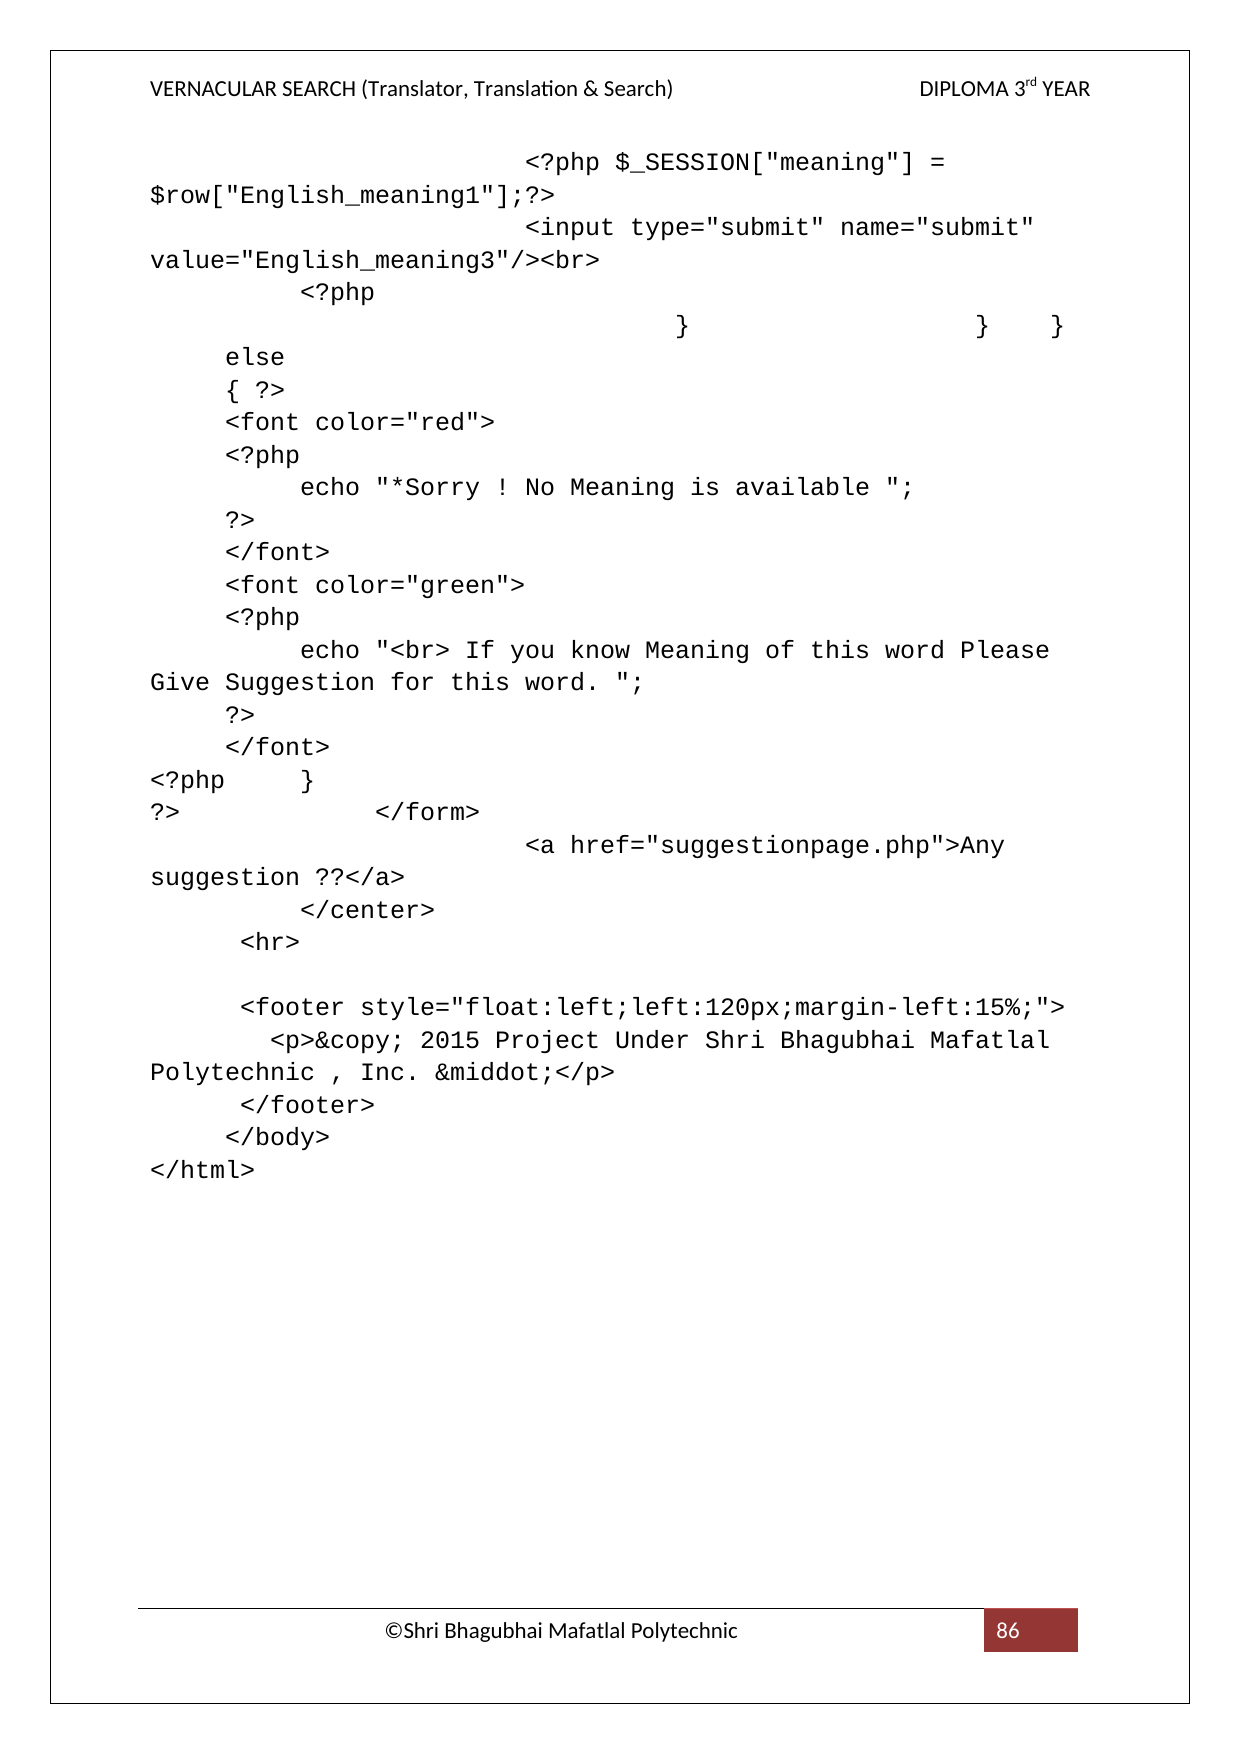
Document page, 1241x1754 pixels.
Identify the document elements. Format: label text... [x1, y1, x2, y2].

text <input type="submit" name="submit" value="English_meaning3"/><br> [150, 215, 1090, 276]
text <p>&copy; 2015 Project Under Shri Bhagubhai Mafatlal Polytechnic , Inc. &middot;</p> [150, 1027, 1090, 1088]
text </font> [150, 735, 1090, 763]
text <?php [150, 280, 1090, 308]
text </html> [150, 1157, 1090, 1186]
text <?php [150, 605, 1090, 633]
text </center> [150, 897, 1090, 926]
text echo "*Sorry ! No Meaning is available "; [150, 475, 1090, 503]
text <footer style="float:left;left:120px;margin-left:15%;"> [150, 995, 1090, 1023]
text echo "<br> If you know Meaning of this word Please Give Suggestion for this word. "; [150, 637, 1090, 698]
text else [150, 345, 1090, 373]
text ?> [150, 702, 1090, 731]
text ?> [150, 507, 1090, 536]
text </font> [150, 540, 1090, 568]
text </footer> [150, 1092, 1090, 1121]
text <font color="red"> [150, 410, 1090, 438]
text <font color="green"> [150, 572, 1090, 601]
text } } } [150, 312, 1090, 341]
text <hr> [150, 930, 1090, 958]
text <a href="suggestionpage.php">Any suggestion ??</a> [150, 832, 1090, 893]
text <?php } [150, 767, 1090, 796]
text <?php [150, 442, 1090, 471]
text ?> </form> [150, 800, 1090, 828]
text <?php $_SESSION["meaning"] = $row["English_meaning1"];?> [150, 150, 1090, 211]
text { ?> [150, 377, 1090, 406]
text </body> [150, 1125, 1090, 1153]
